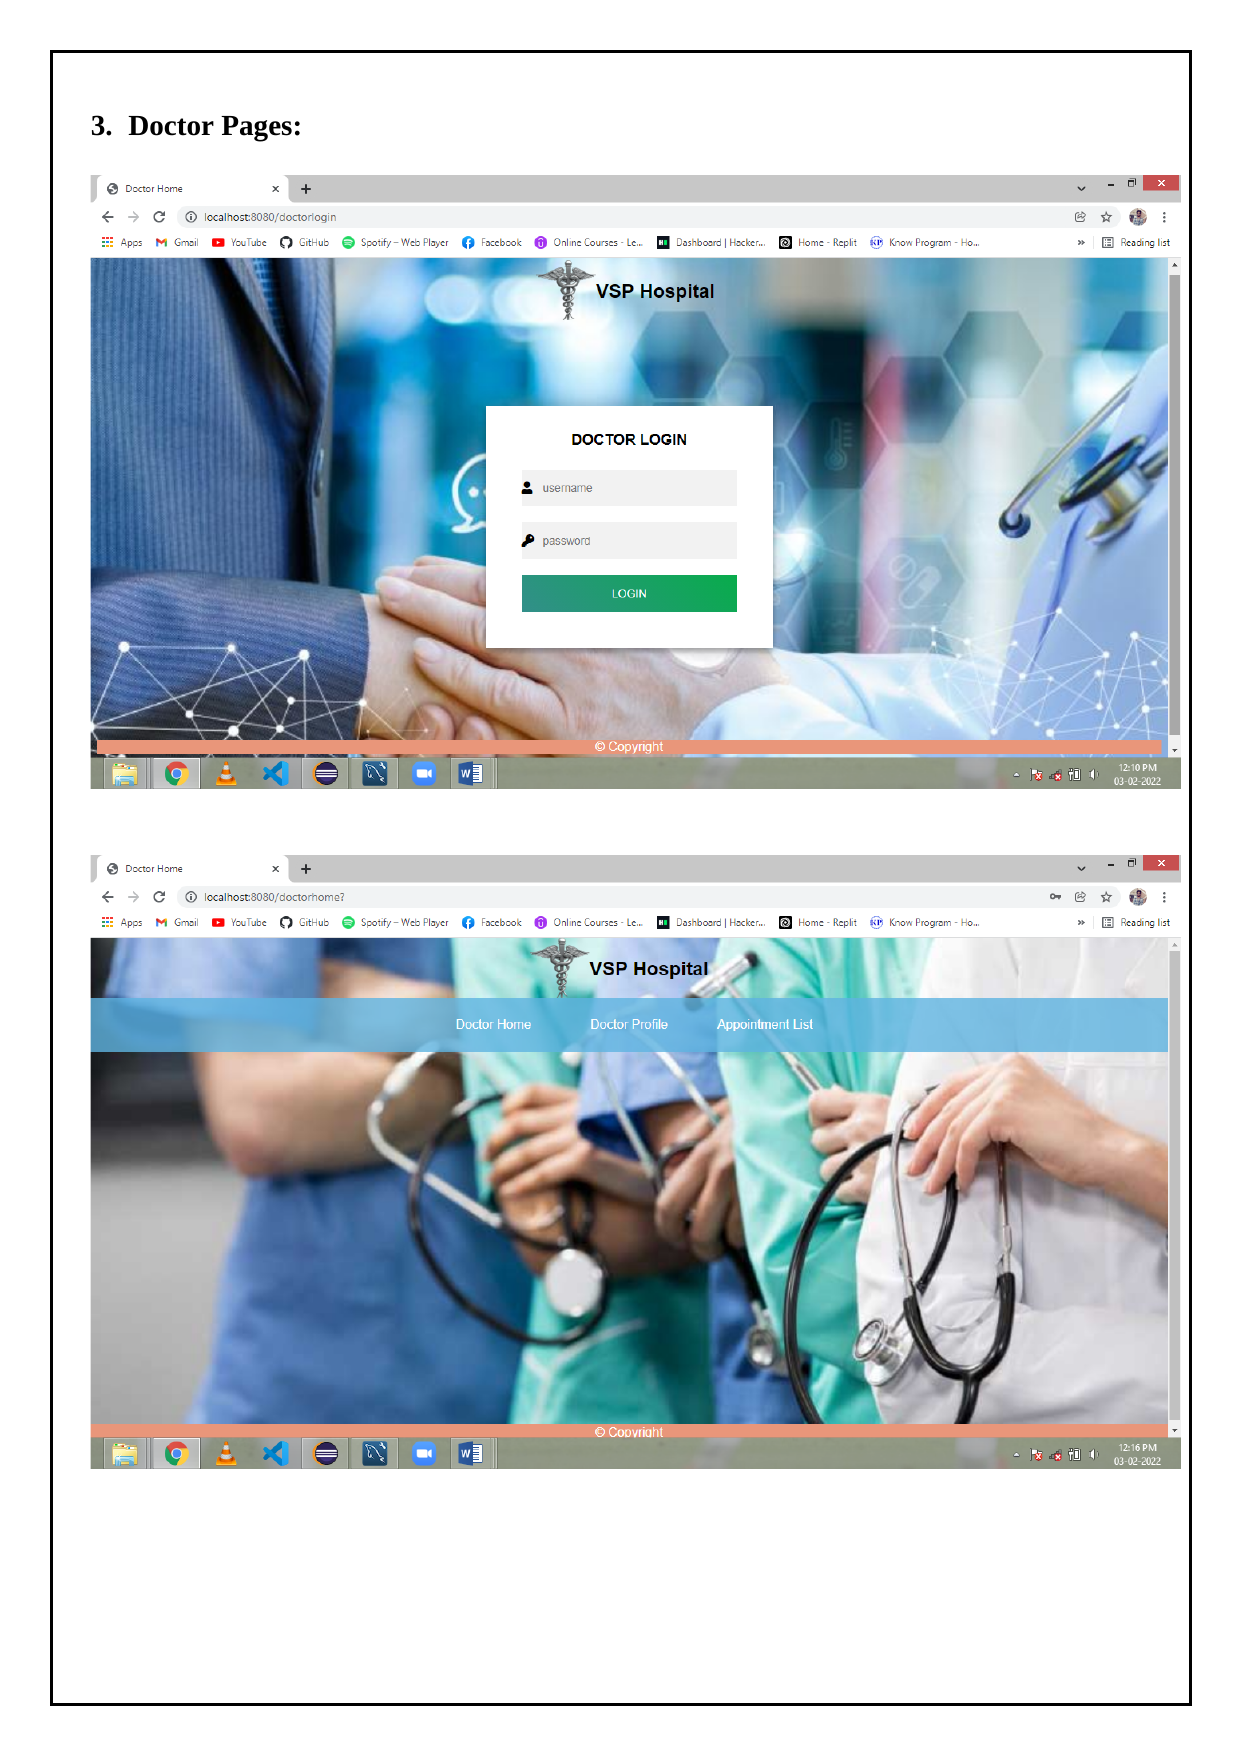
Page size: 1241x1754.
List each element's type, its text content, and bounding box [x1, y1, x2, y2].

list Doctor Pages: [91, 108, 1165, 142]
picture [90, 175, 1181, 789]
picture [90, 855, 1181, 1469]
